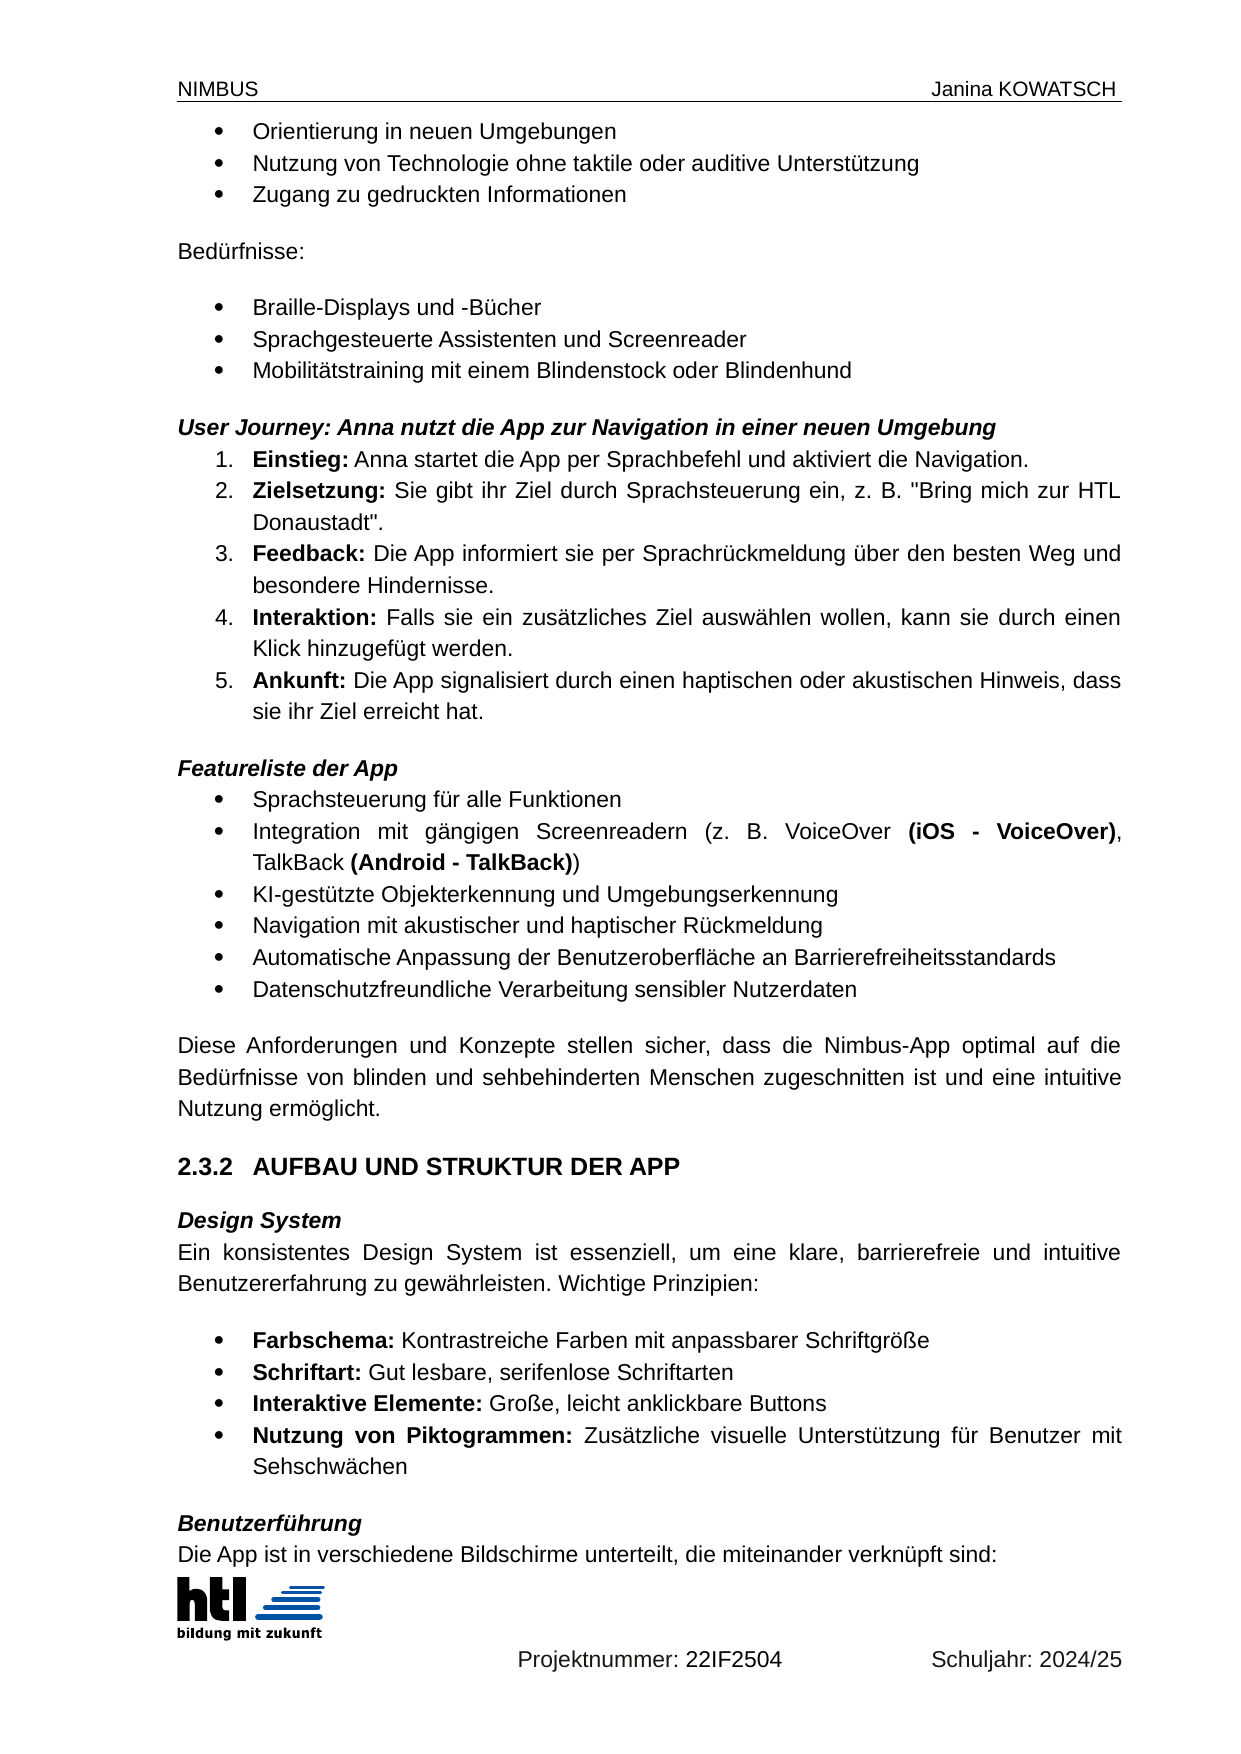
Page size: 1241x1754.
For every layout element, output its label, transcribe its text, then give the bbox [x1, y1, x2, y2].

subtitle User Journey: Anna nutzt die App zur Navigation in einer neuen Umgebung [177, 414, 1122, 440]
list Integration mit gängigen Screenreadern (z. B. VoiceOver (iOS - VoiceOver), TalkBack (Android - TalkBack)) [215, 818, 1122, 876]
list Schriftart: Gut lesbare, serifenlose Schriftarten [215, 1358, 1122, 1385]
list Datenschutzfreundliche Verarbeitung sensibler Nutzerdaten [215, 976, 1122, 1002]
subtitle Aufbau und Struktur der App [177, 1152, 1122, 1181]
list Navigation mit akustischer und haptischer Rückmeldung [215, 912, 1122, 939]
text Bedürfnisse: [177, 238, 1122, 264]
list Nutzung von Piktogrammen: Zusätzliche visuelle Unterstützung für Benutzer mit Sehschwächen [215, 1422, 1122, 1479]
list Nutzung von Technologie ohne taktile oder auditive Unterstützung [215, 150, 1122, 176]
list Interaktion: Falls sie ein zusätzliches Ziel auswählen wollen, kann sie durch einen Klick hinzugefügt werden. [215, 603, 1122, 661]
text Die App ist in verschiedene Bildschirme unterteilt, die miteinander verknüpft sind: [177, 1541, 1122, 1568]
subtitle Design System [177, 1207, 1122, 1233]
list Orientierung in neuen Umgebungen [215, 118, 1122, 144]
list Einstieg: Anna startet die App per Sprachbefehl und aktiviert die Navigation. [215, 446, 1122, 472]
list Automatische Anpassung der Benutzeroberfläche an Barrierefreiheitsstandards [215, 944, 1122, 970]
list Braille-Displays und -Bücher [215, 294, 1122, 321]
list Zielsetzung: Sie gibt ihr Ziel durch Sprachsteuerung ein, z. B. "Bring mich zur HTL Donaustadt". [215, 477, 1122, 535]
text Diese Anforderungen und Konzepte stellen sicher, dass die Nimbus-App optimal auf die Bedürfnisse von blinden und sehbehinderten Menschen zugeschnitten ist und eine intuitive Nutzung ermöglicht. [177, 1032, 1122, 1122]
list Zugang zu gedruckten Informationen [215, 181, 1122, 208]
list Ankunft: Die App signalisiert durch einen haptischen oder akustischen Hinweis, dass sie ihr Ziel erreicht hat. [215, 667, 1122, 724]
subtitle Benutzerführung [177, 1510, 1122, 1536]
list Feedback: Die App informiert sie per Sprachrückmeldung über den besten Weg und besondere Hindernisse. [215, 540, 1122, 598]
list Mobilitätstraining mit einem Blindenstock oder Blindenhund [215, 357, 1122, 384]
list Sprachsteuerung für alle Funktionen [215, 786, 1122, 813]
list KI-gestützte Objekterkennung und Umgebungserkennung [215, 881, 1122, 907]
text Ein konsistentes Design System ist essenziell, um eine klare, barrierefreie und intuitive Benutzererfahrung zu gewährleisten. Wichtige Prinzipien: [177, 1239, 1122, 1297]
list Interaktive Elemente: Große, leicht anklickbare Buttons [215, 1390, 1122, 1416]
subtitle Featureliste der App [177, 755, 1122, 781]
list Farbschema: Kontrastreiche Farben mit anpassbarer Schriftgröße [215, 1327, 1122, 1353]
list Sprachgesteuerte Assistenten und Screenreader [215, 326, 1122, 352]
